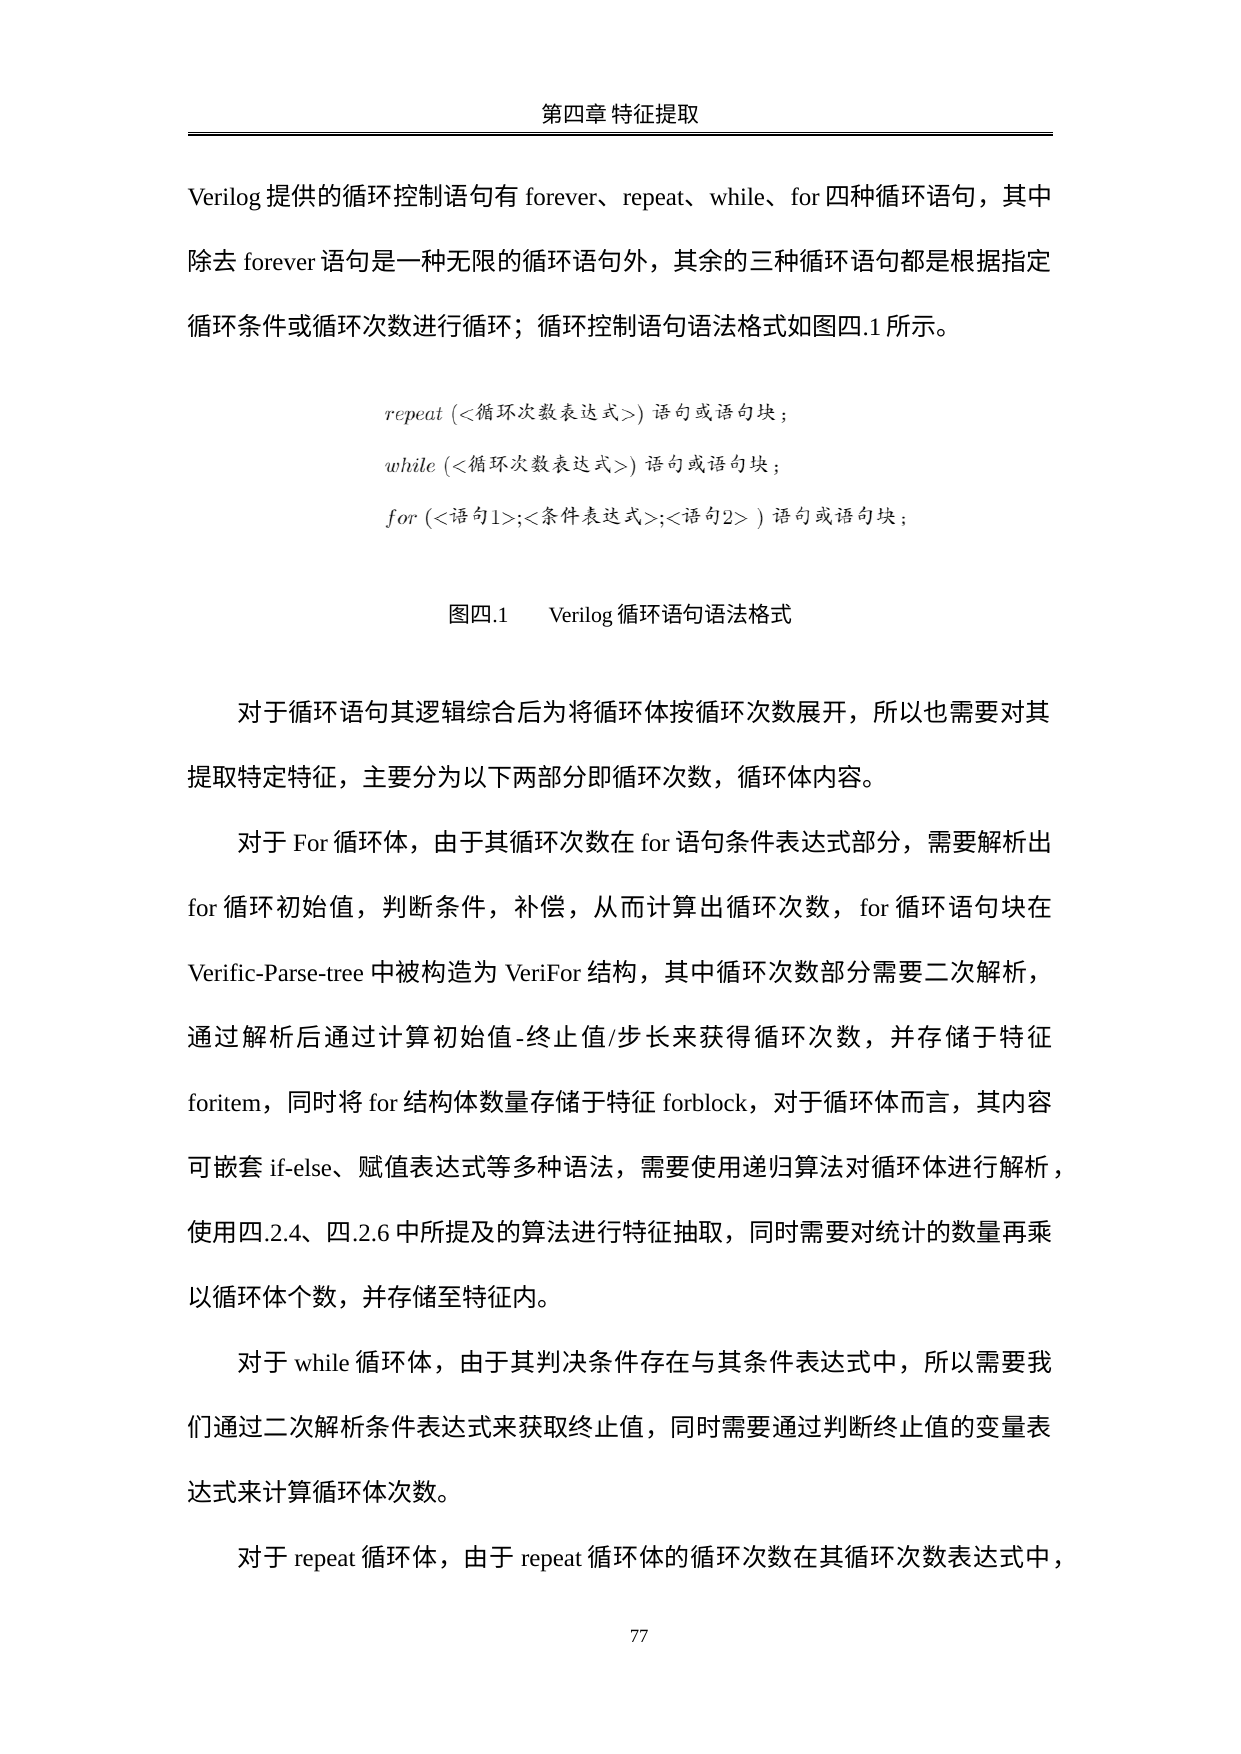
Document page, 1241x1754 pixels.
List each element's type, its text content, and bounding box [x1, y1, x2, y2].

text Verilog循环语句语法格式 [187, 597, 1053, 629]
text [187, 162, 1053, 357]
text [187, 1523, 1053, 1588]
text 对于For循环体，由于其循环次数在for语句条件表达式部分，需要解析出for循环初始值，判断条件，补偿，从而计算出循环次数，for循环语句块在Verific-Parse-tree中被构造为VeriFor结构，其中循环次数部分需要二次解析，通过解析后通过计算初始值-终止值/步长来获得循环次数，并存储于特征foritem，同时将for结构体数量存储于特征forblock，对于循环体而言，其内容可嵌套if-else、赋值表达式等多种语法，需要使用递归算法对循环体进行解析，使用4.2.4、4.2.6中所提及的算法进行特征抽取，同时需要对统计的数量再乘以循环体个数，并存储至特征内。 [187, 808, 1053, 1328]
picture [340, 389, 951, 554]
text 对于while循环体，由于其判决条件存在与其条件表达式中，所以需要我们通过二次解析条件表达式来获取终止值，同时需要通过判断终止值的变量表达式来计算循环体次数。 [187, 1328, 1053, 1523]
text 对于循环语句其逻辑综合后为将循环体按循环次数展开，所以也需要对其提取特定特征，主要分为以下两部分即循环次数，循环体内容。 [187, 678, 1053, 808]
